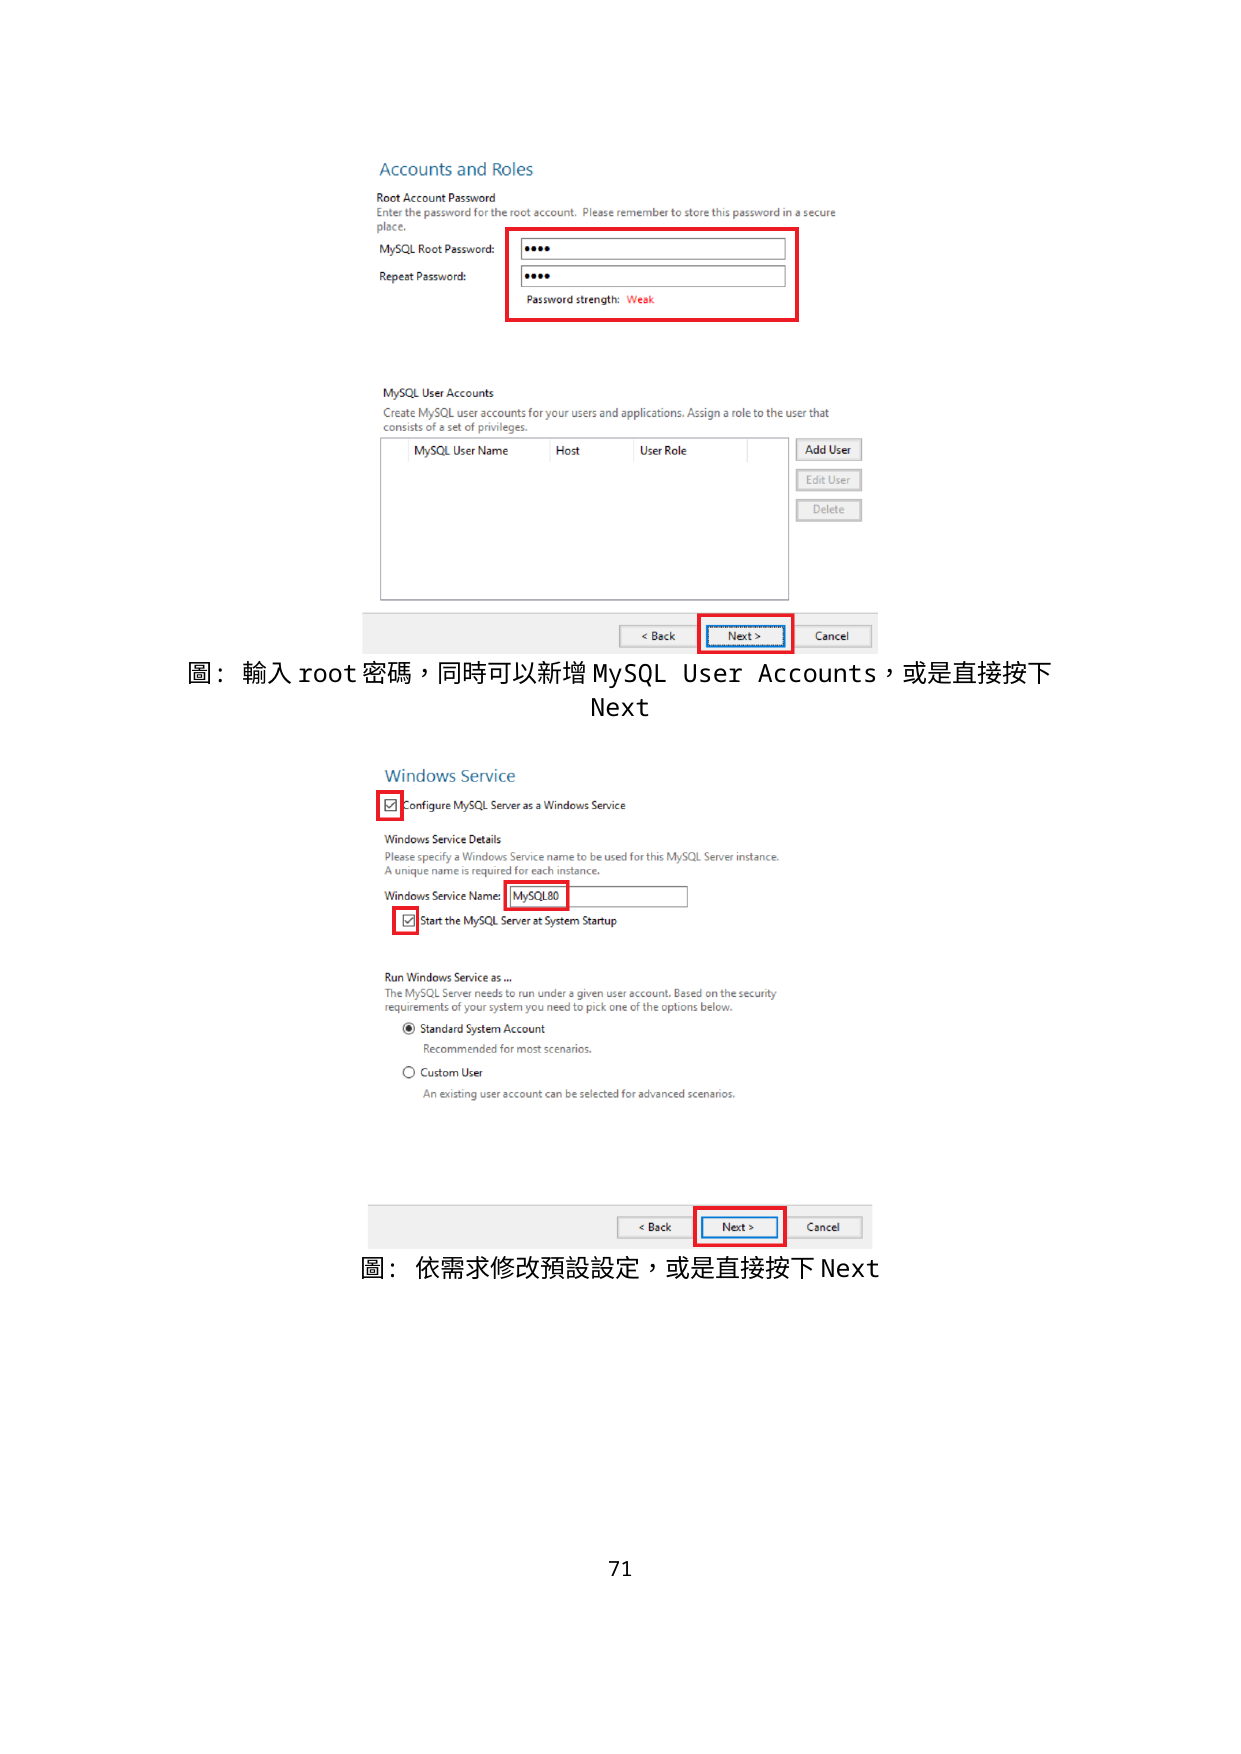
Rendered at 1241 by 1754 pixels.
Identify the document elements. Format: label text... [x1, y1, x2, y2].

picture [362, 150, 878, 654]
text 圖: 依需求修改預設設定，或是直接按下 Next [187, 1248, 1053, 1284]
text 圖: 輸入root密碼，同時可以新增MySQL User Accounts，或是直接按下Next [187, 653, 1053, 724]
picture [367, 757, 873, 1249]
